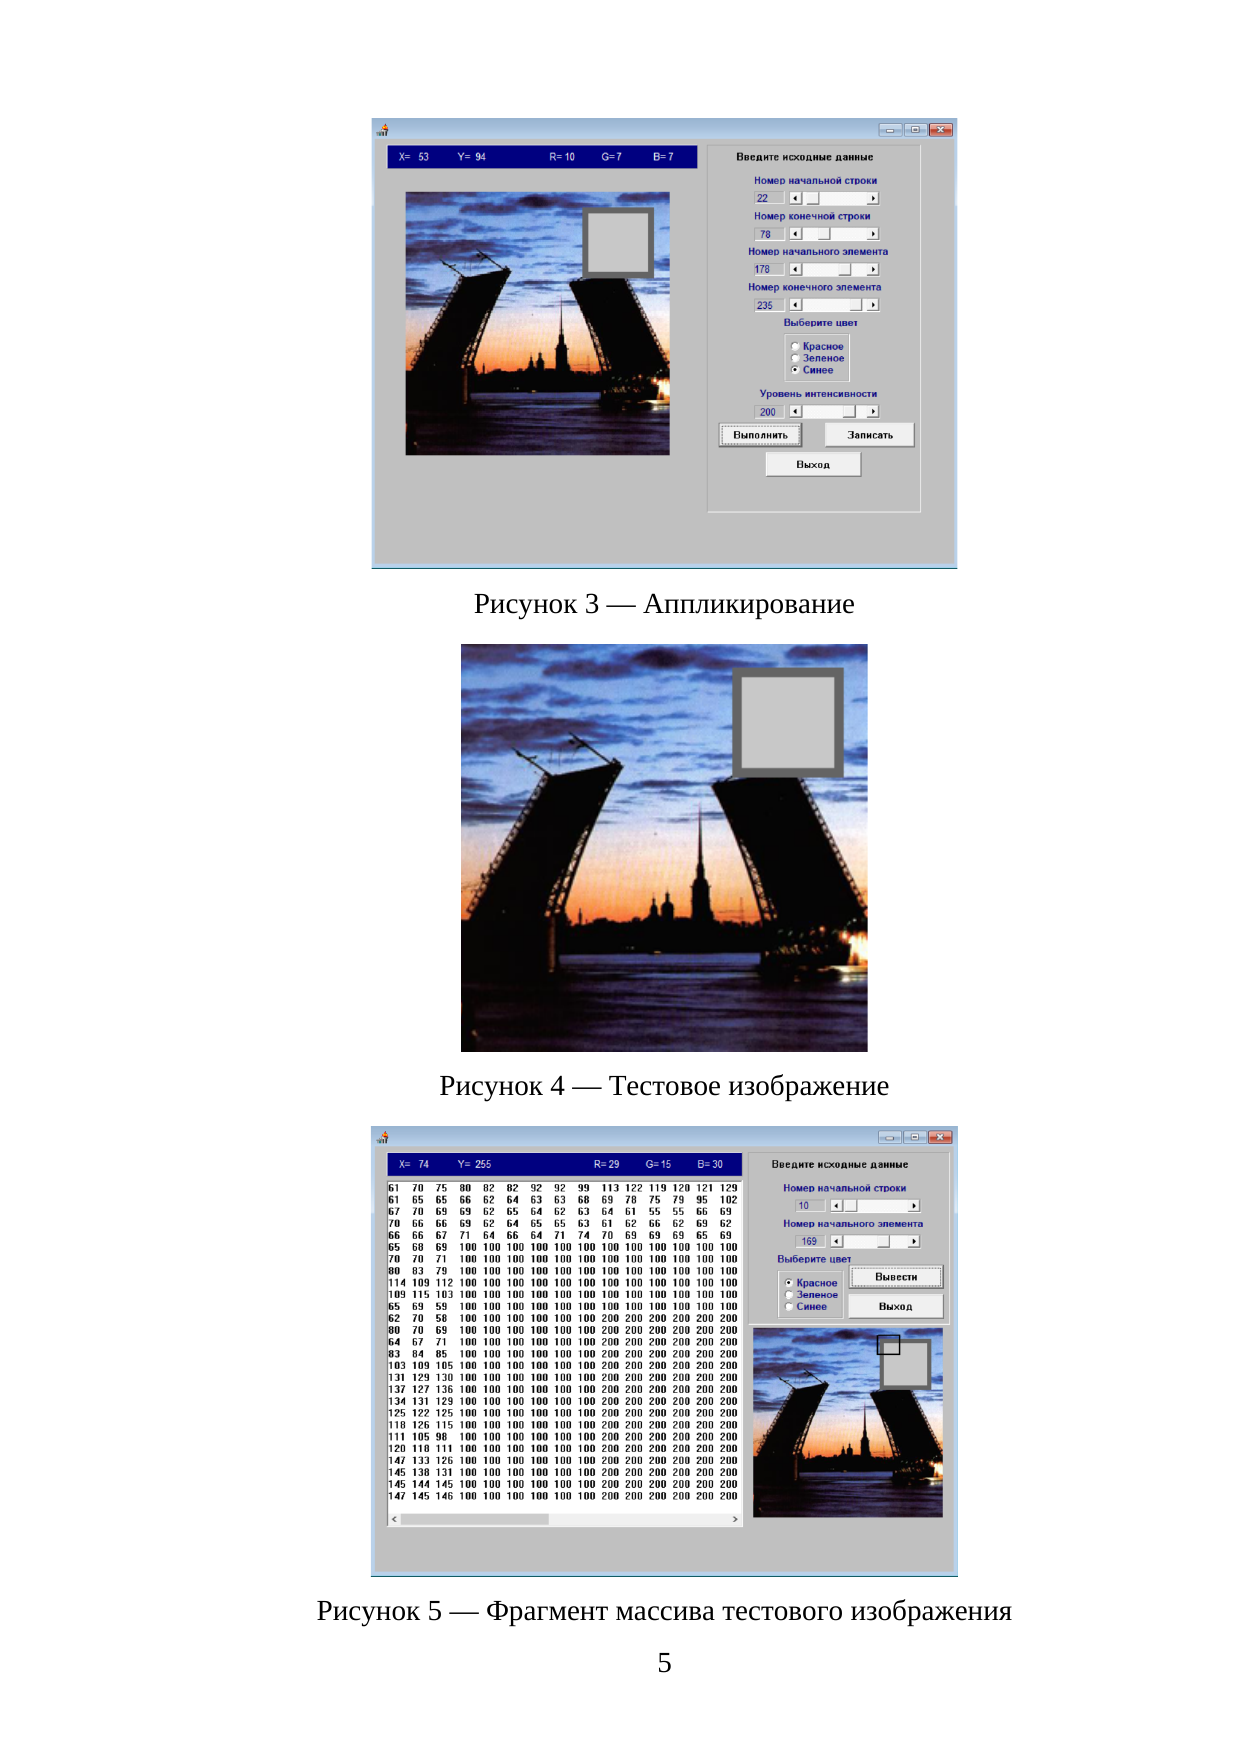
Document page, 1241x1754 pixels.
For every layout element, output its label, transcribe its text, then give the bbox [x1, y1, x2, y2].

text Рисунок 4 — Тестовое изображение [177, 1068, 1152, 1102]
text Рисунок 5 — Фрагмент массива тестового изображения [177, 1593, 1152, 1627]
picture [461, 644, 868, 1052]
picture [370, 1126, 958, 1577]
text Рисунок 3 — Аппликирование [177, 586, 1152, 619]
picture [371, 118, 958, 569]
